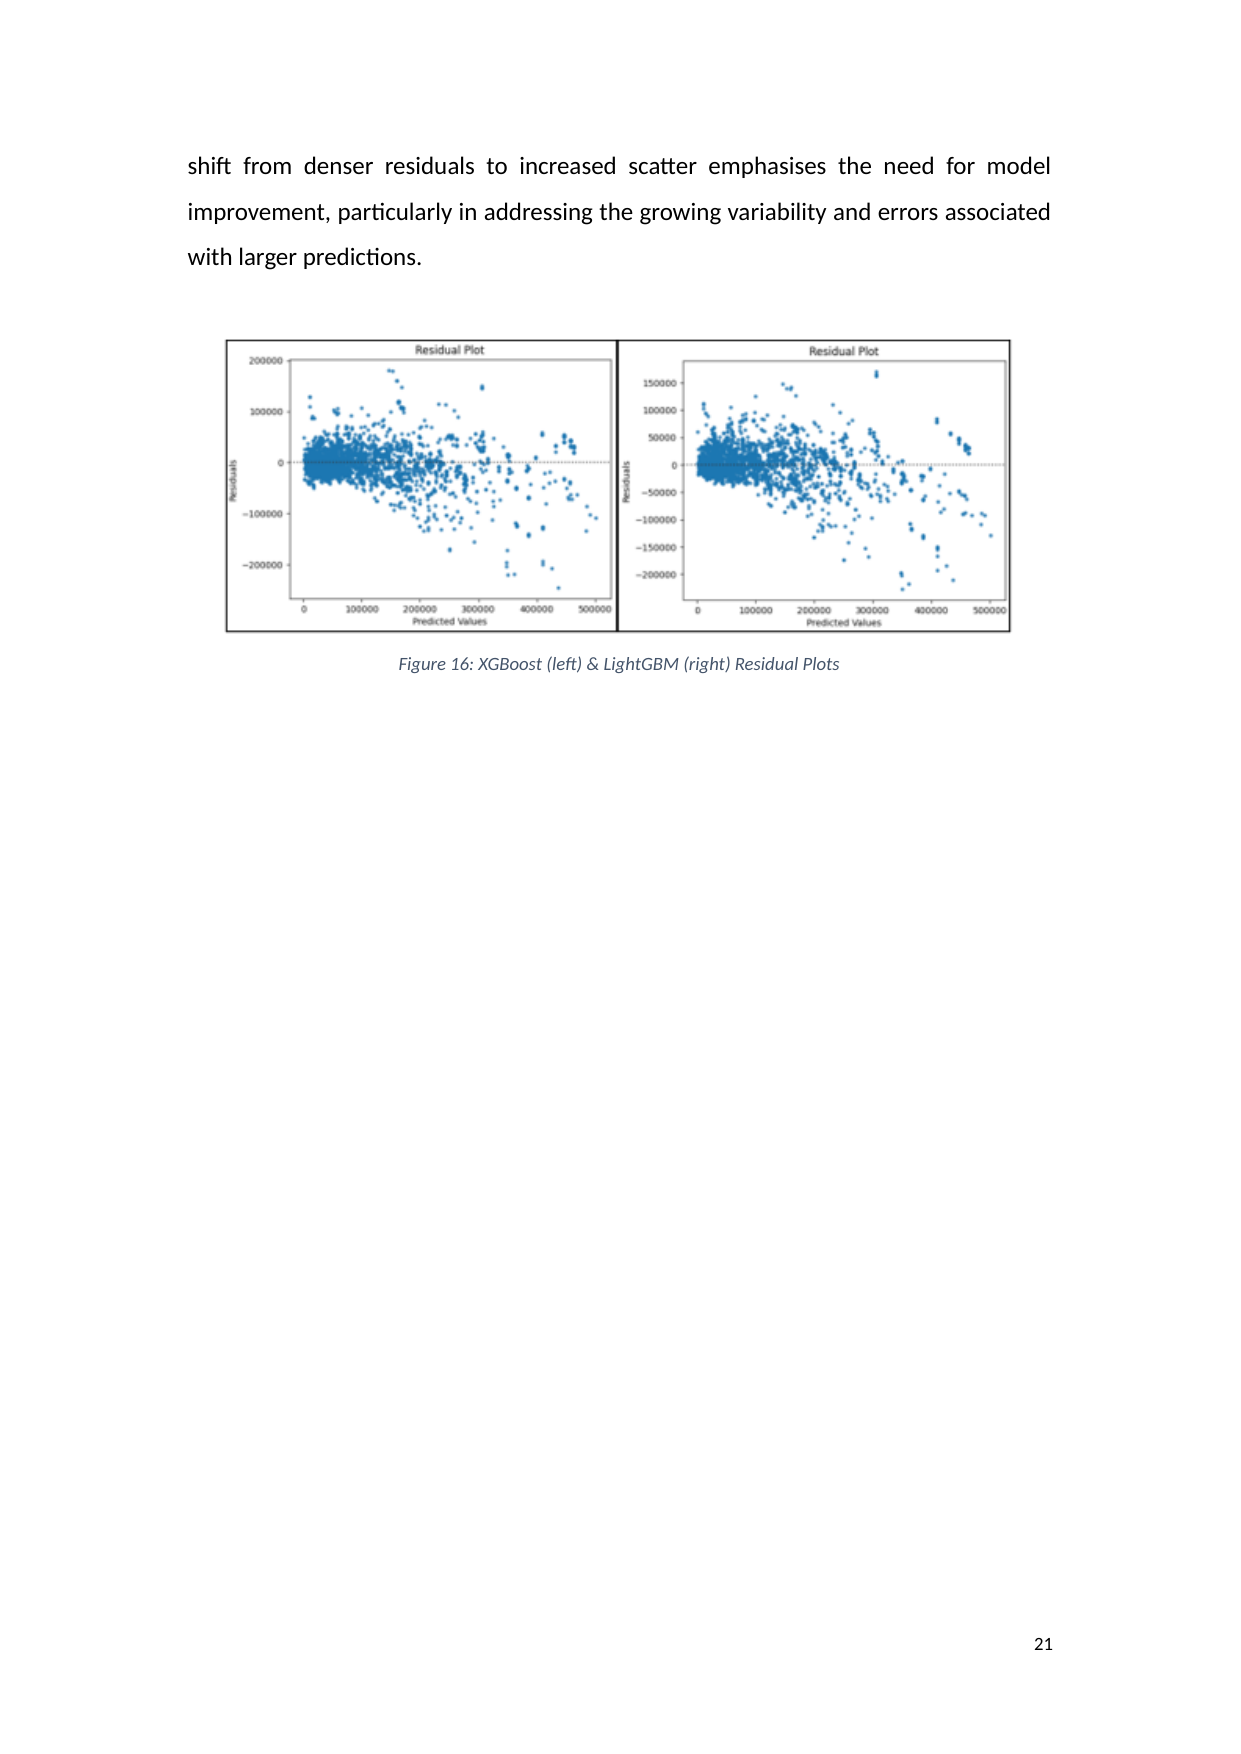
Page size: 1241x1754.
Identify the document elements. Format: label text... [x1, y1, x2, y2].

picture [221, 329, 1020, 637]
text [187, 150, 1053, 272]
text Figure 16: XGBoost (left) & LightGBM (right) Residual Plots [187, 652, 1053, 675]
